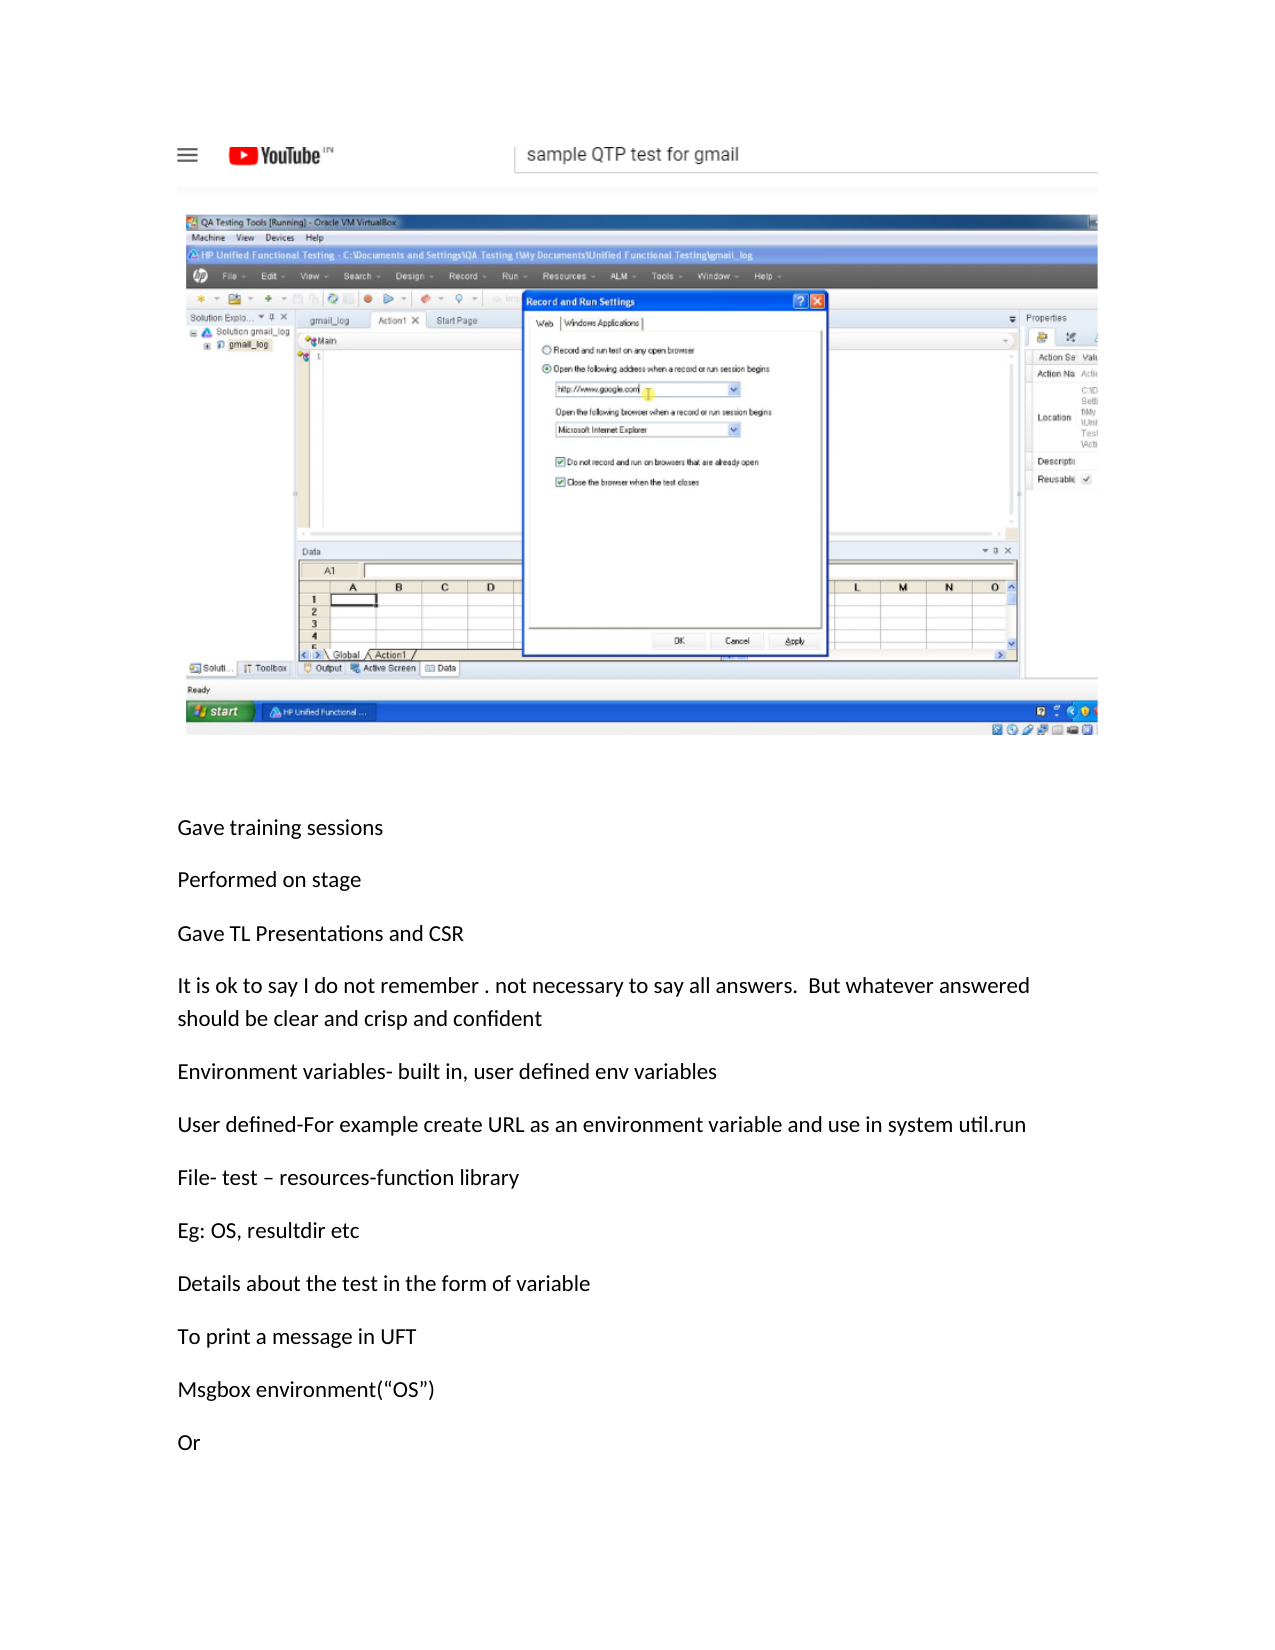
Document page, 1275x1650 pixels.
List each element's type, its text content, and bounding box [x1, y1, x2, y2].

text Eg: OS, resultdir etc [177, 1216, 1098, 1244]
picture [177, 147, 1098, 735]
text Msgbox environment(“OS”) [177, 1375, 1098, 1403]
text File- test – resources-function library [177, 1163, 1098, 1191]
text Environment variables- built in, user defined env variables [177, 1057, 1098, 1085]
text User defined-For example create URL as an environment variable and use in system util.run [177, 1110, 1098, 1138]
text Gave training sessions [177, 813, 1098, 841]
text To print a message in UFT [177, 1322, 1098, 1350]
text Or [177, 1428, 1098, 1456]
text Details about the test in the form of variable [177, 1269, 1098, 1297]
text Performed on stage [177, 866, 1098, 894]
text It is ok to say I do not remember . not necessary to say all answers. But whatever answered should be clear and crisp and confident [177, 972, 1098, 1032]
text Gave TL Presentations and CSR [177, 919, 1098, 947]
